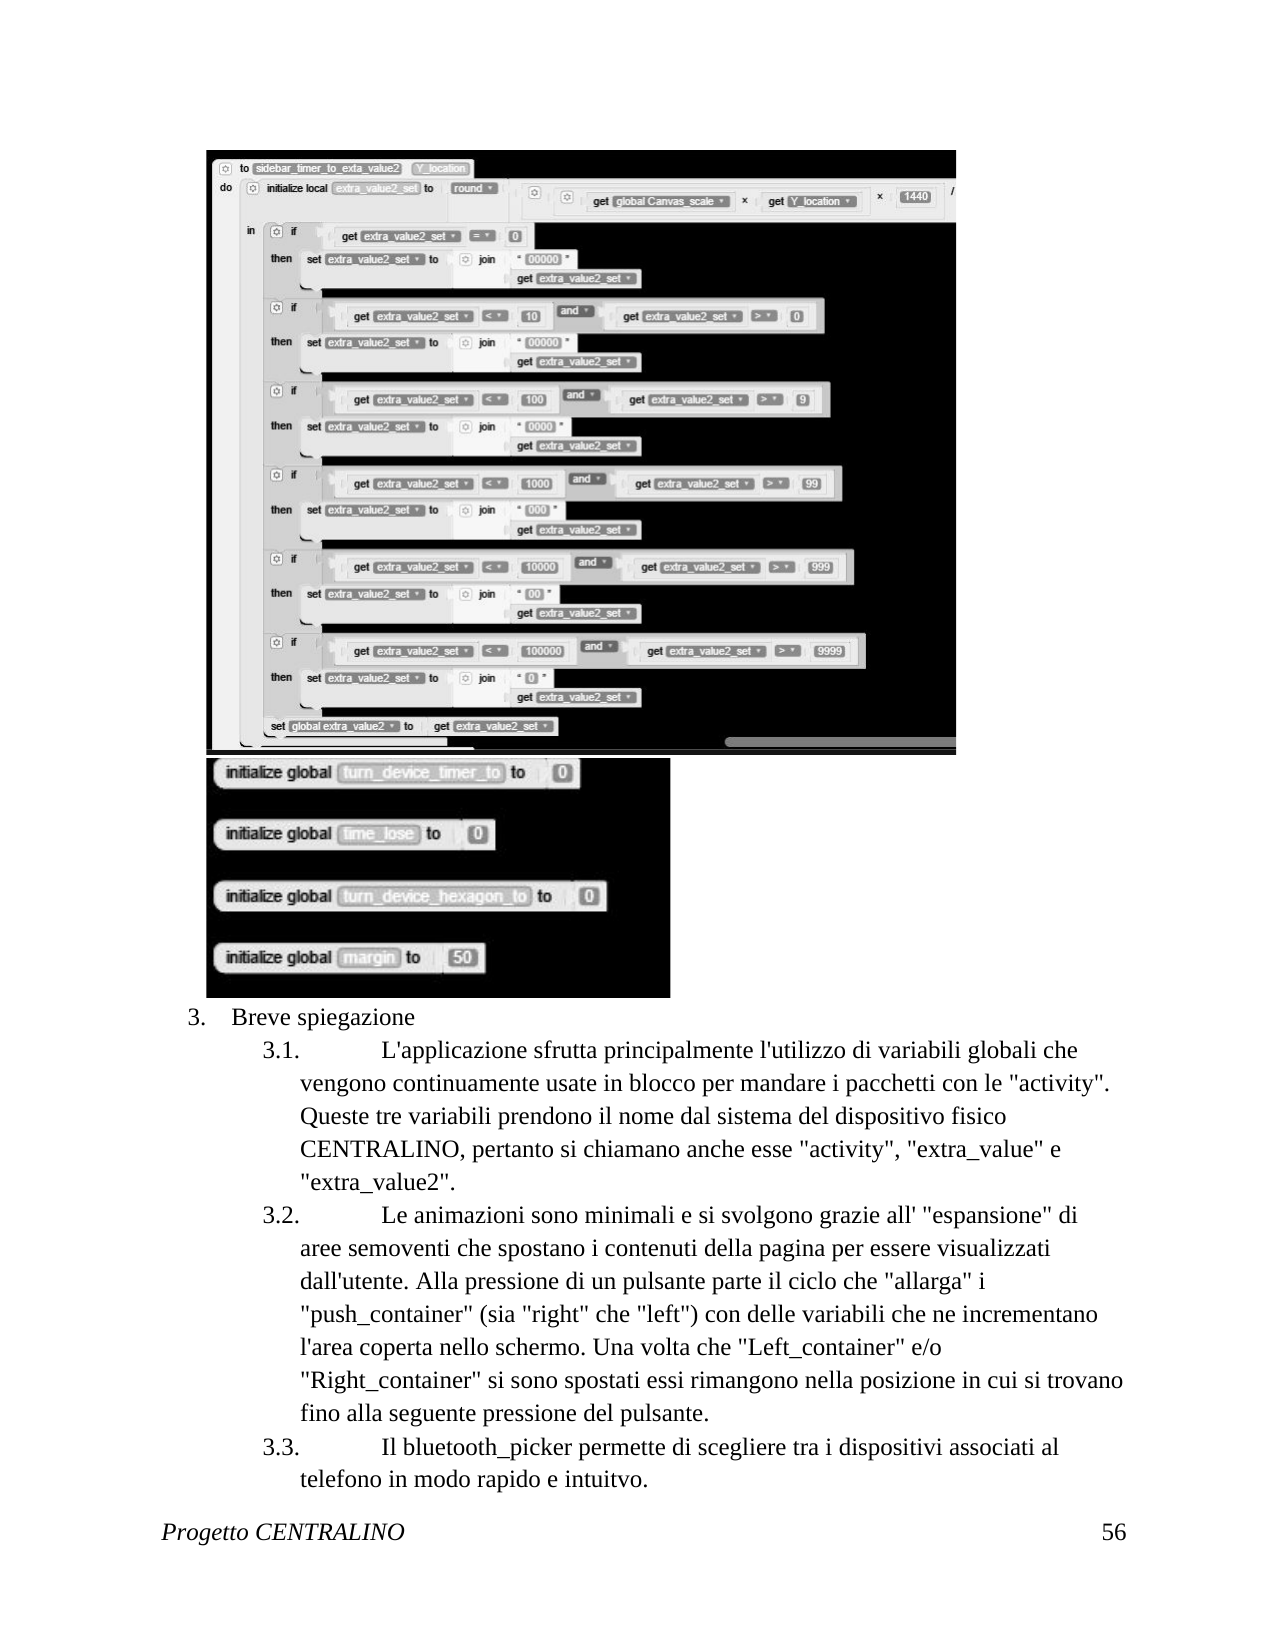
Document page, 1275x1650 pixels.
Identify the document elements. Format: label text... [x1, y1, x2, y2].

list Breve spiegazione [187, 1002, 1125, 1031]
list Il bluetooth_picker permette di scegliere tra i dispositivi associati al telefono in modo rapido e intuitvo. [262, 1432, 1125, 1493]
list Le animazioni sono minimali e si svolgono grazie all' "espansione" di aree semoventi che spostano i contenuti della pagina per essere visualizzati dall'utente. Alla pressione di un pulsante parte il ciclo che "allarga" i "push_container" (sia "right" che "left") con delle variabili che ne incrementano l'area coperta nello schermo. Una volta che "Left_container" e/o "Right_container" si sono spostati essi rimangono nella posizione in cui si trovano fino alla seguente pressione del pulsante. [262, 1200, 1125, 1427]
list L'applicazione sfrutta principalmente l'utilizzo di variabili globali che vengono continuamente usate in blocco per mandare i pacchetti con le "activity". Queste tre variabili prendono il nome dal sistema del dispositivo fisico CENTRALINO, pertanto si chiamano anche esse "activity", "extra_value" e "extra_value2". [262, 1035, 1125, 1196]
